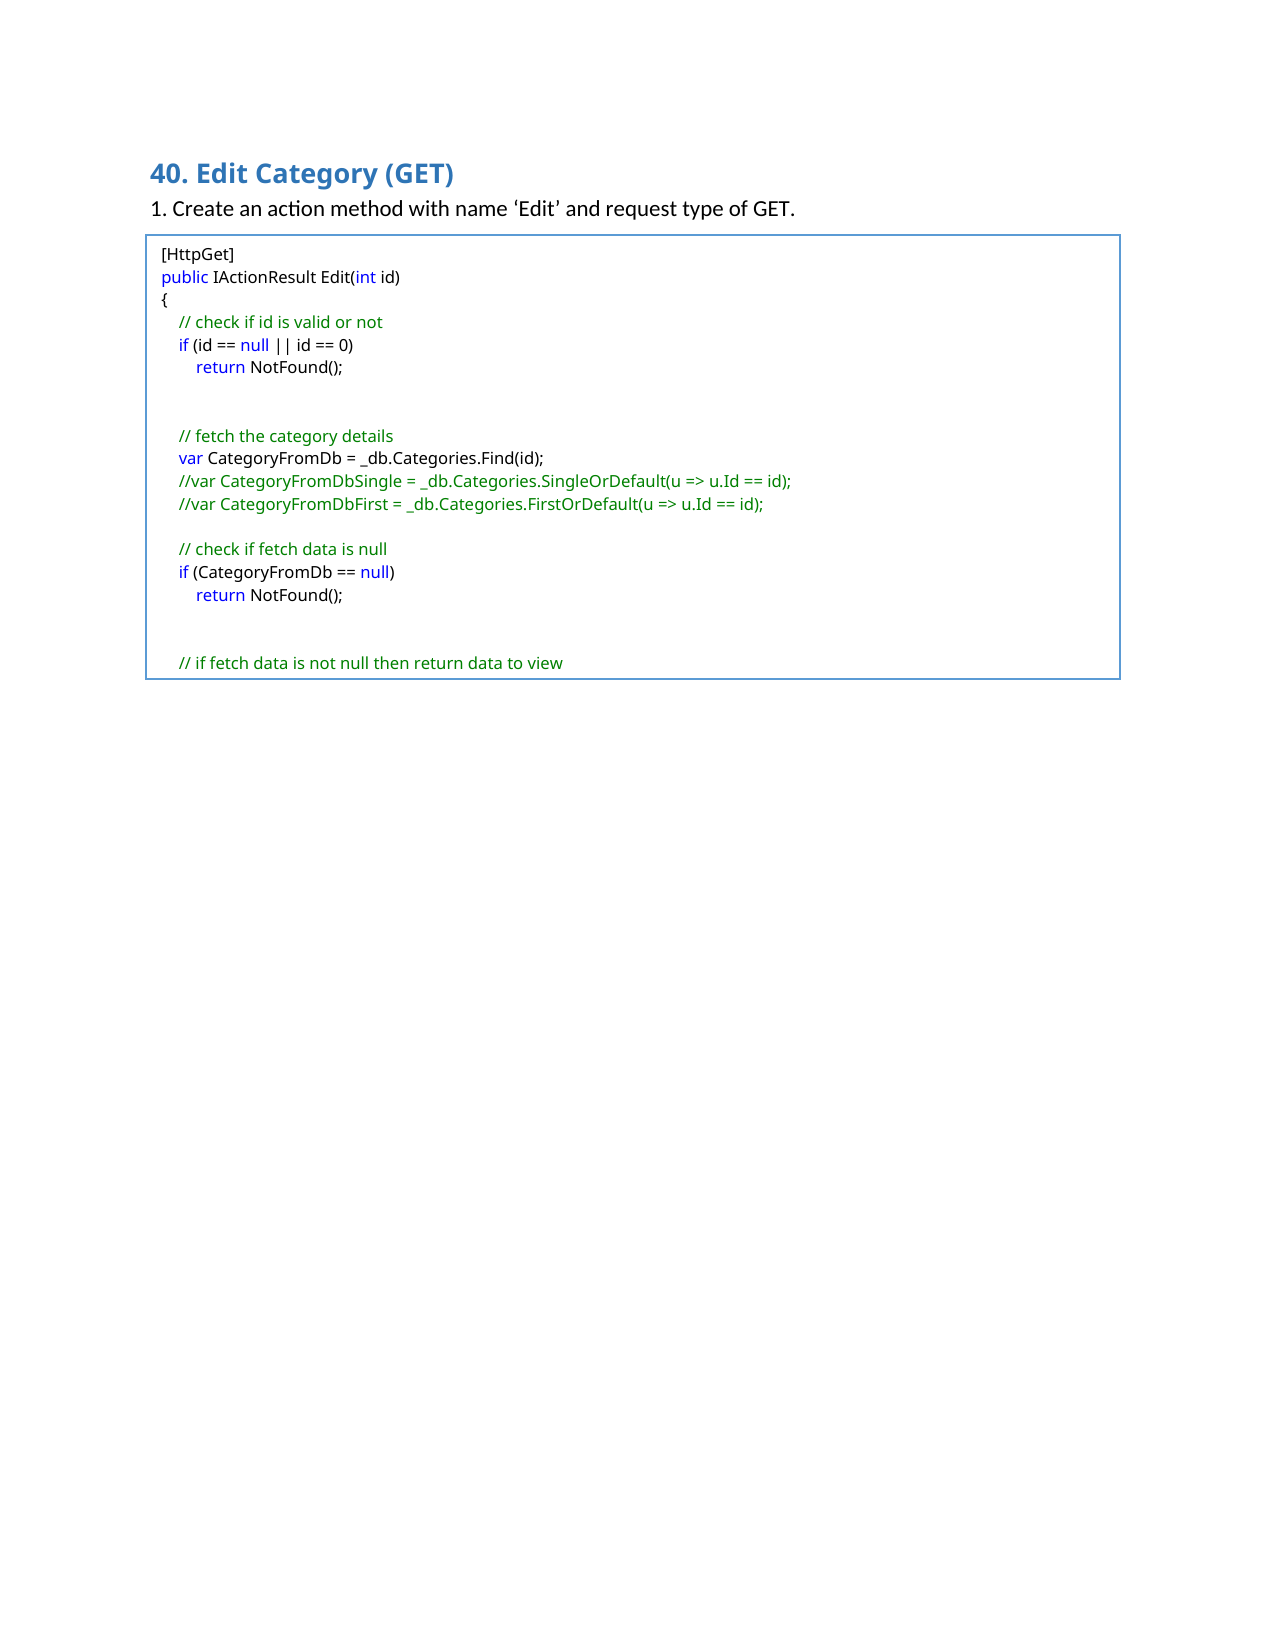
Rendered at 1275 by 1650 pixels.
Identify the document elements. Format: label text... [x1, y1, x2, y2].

text 1. Create an action method with name ‘Edit’ and request type of GET. [150, 194, 1125, 222]
subtitle 40. Edit Category (GET) [150, 154, 1125, 191]
